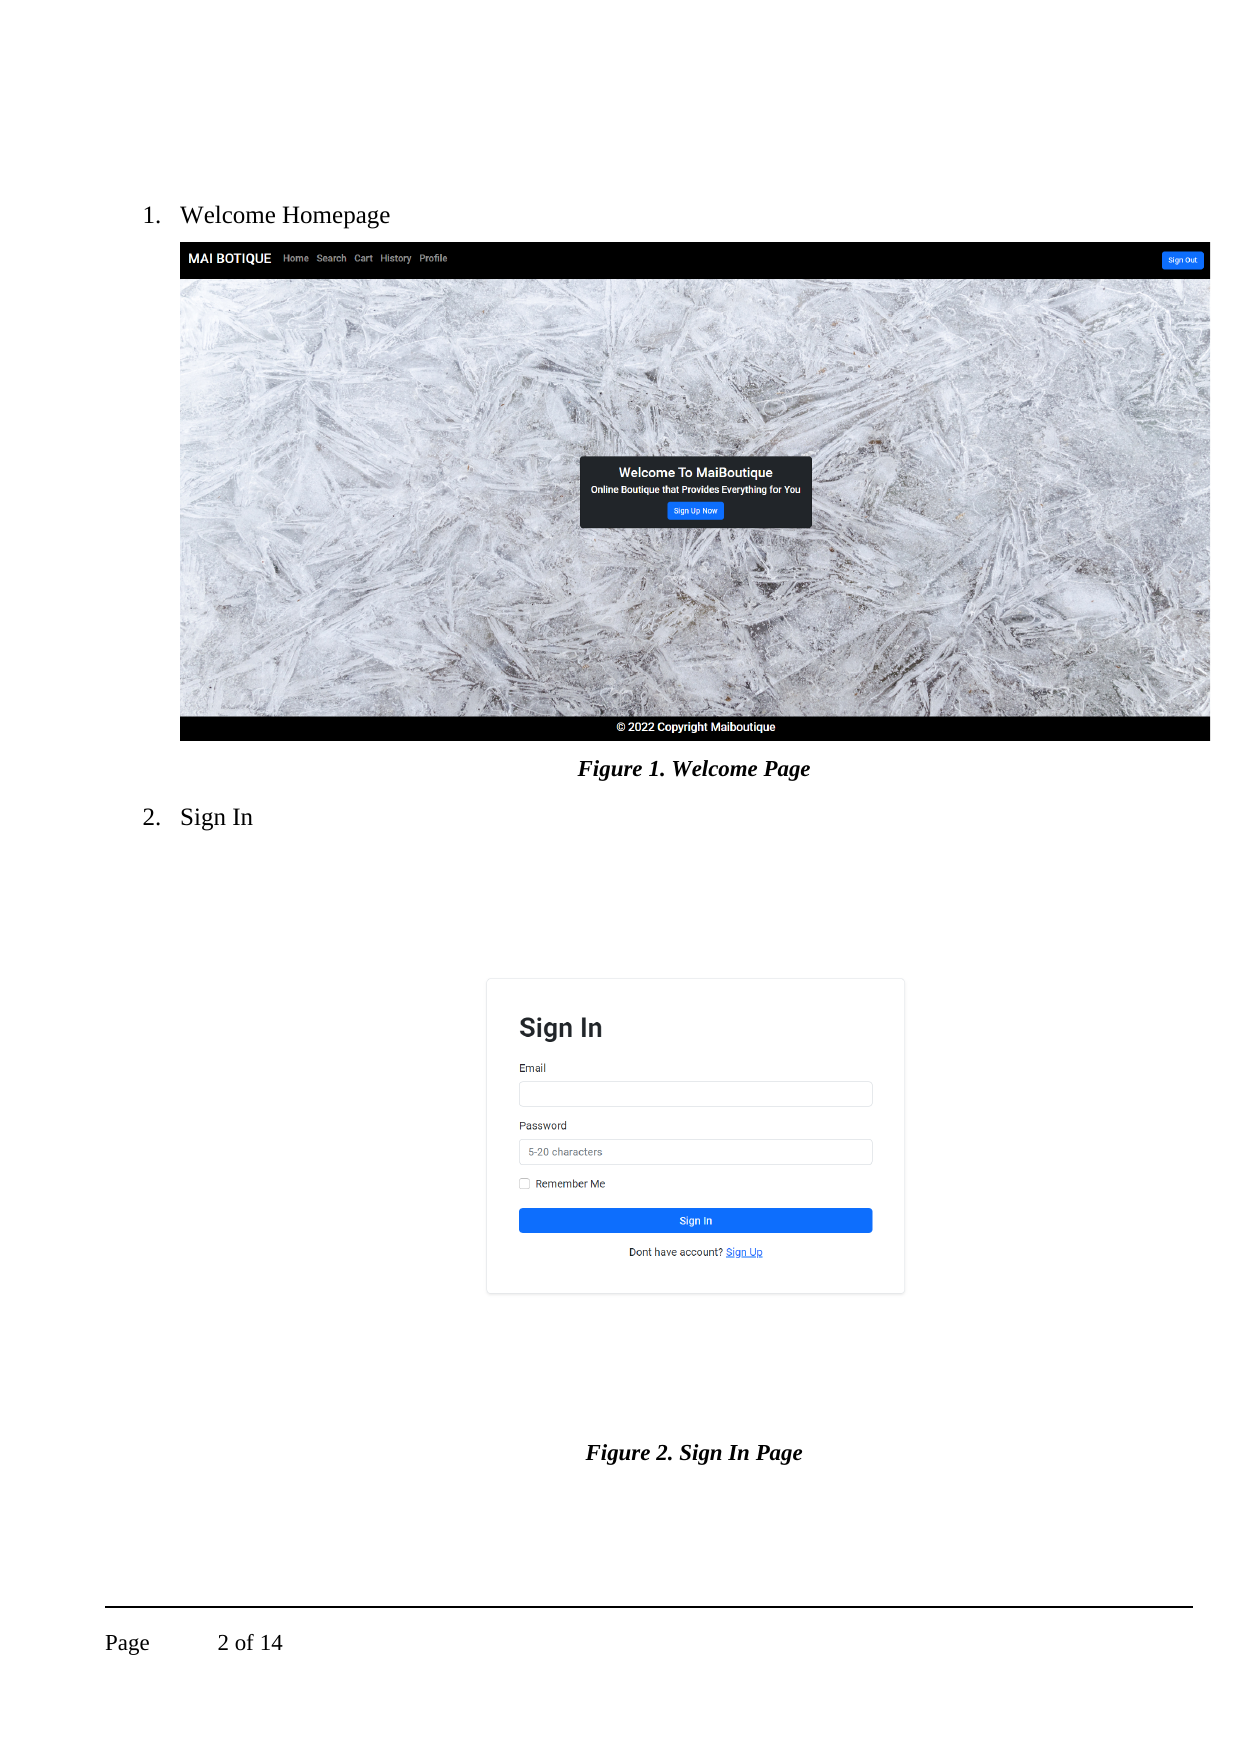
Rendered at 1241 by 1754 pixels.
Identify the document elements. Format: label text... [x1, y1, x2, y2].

list Sign In [142, 802, 1135, 831]
list Welcome Homepage [142, 200, 1135, 228]
text Figure 1. Welcome Page [180, 755, 1135, 782]
picture [180, 242, 1211, 741]
picture [180, 845, 1211, 1426]
text Figure 2. Sign In Page [180, 1439, 1135, 1466]
